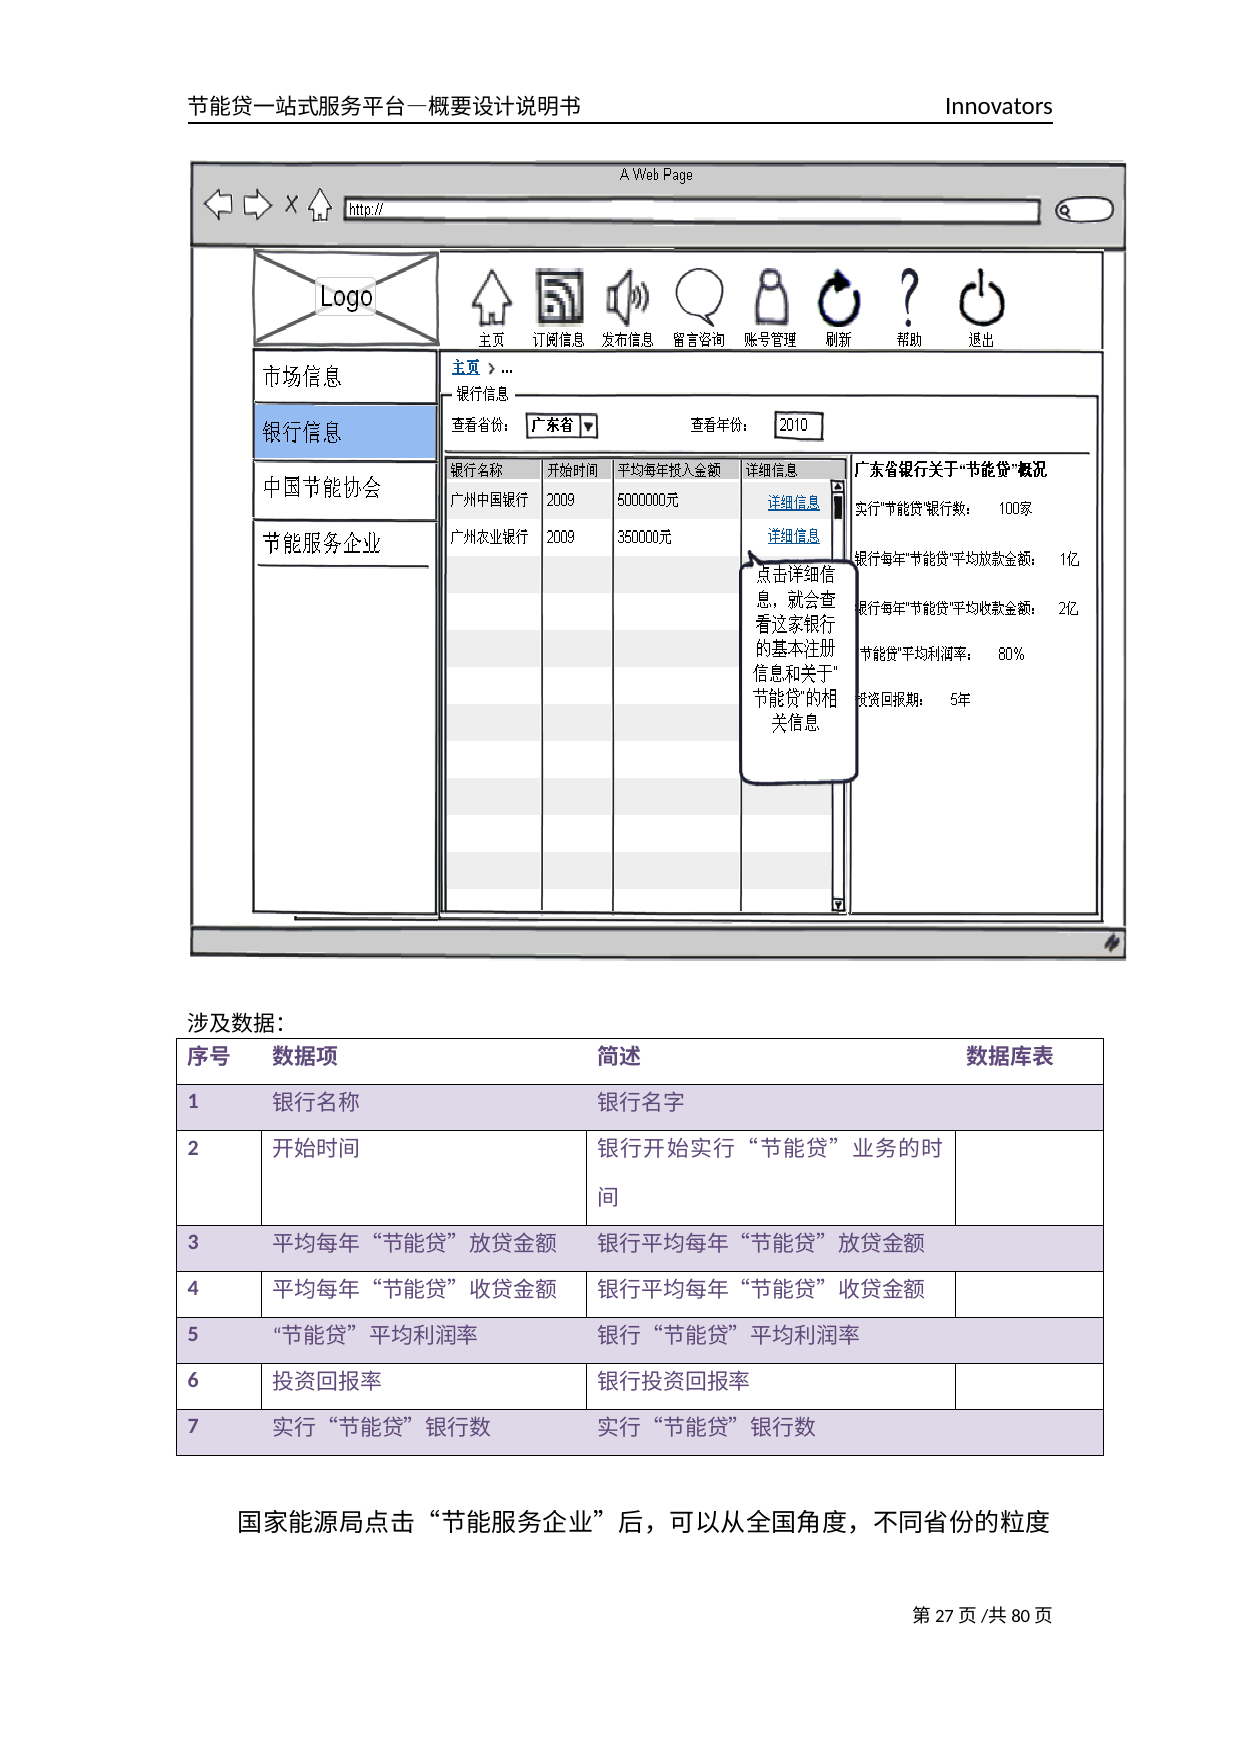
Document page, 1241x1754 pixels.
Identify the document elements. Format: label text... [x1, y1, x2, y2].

table_cell 投资回报率 [262, 1364, 586, 1409]
table_cell [955, 1410, 1103, 1455]
table_cell 5 [177, 1318, 261, 1363]
table_cell [955, 1318, 1103, 1363]
text 涉及数据： [187, 1005, 1053, 1038]
table_cell [955, 1226, 1103, 1271]
table_header 数据库表 [955, 1039, 1103, 1084]
table_cell 实行“节能贷”银行数 [586, 1410, 955, 1455]
table_cell 开始时间 [262, 1131, 586, 1224]
table_cell 平均每年“节能贷”收贷金额 [262, 1272, 586, 1317]
table_cell 平均每年“节能贷”放贷金额 [261, 1226, 586, 1271]
table_header 简述 [586, 1039, 955, 1084]
table_cell [956, 1364, 1103, 1409]
table_cell 银行名称 [261, 1085, 586, 1130]
picture [187, 160, 1127, 961]
table_cell 7 [177, 1410, 261, 1455]
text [187, 1488, 1053, 1553]
table_cell 实行“节能贷”银行数 [261, 1410, 586, 1455]
table_cell 4 [177, 1272, 261, 1317]
table_cell 1 [177, 1085, 261, 1130]
table_cell 银行“节能贷”平均利润率 [586, 1318, 955, 1363]
table_cell 2 [177, 1131, 261, 1224]
table_cell [956, 1272, 1103, 1317]
table_header 序号 [177, 1039, 261, 1084]
table_cell [956, 1131, 1103, 1224]
table_header 数据项 [261, 1039, 586, 1084]
table_cell 银行平均每年“节能贷”收贷金额 [587, 1272, 955, 1317]
table_cell [955, 1085, 1103, 1130]
table_cell 银行名字 [586, 1085, 955, 1130]
table_cell 银行平均每年“节能贷”放贷金额 [586, 1226, 955, 1271]
table_cell 6 [177, 1364, 261, 1409]
table_cell 银行投资回报率 [587, 1364, 955, 1409]
table_cell 3 [177, 1226, 261, 1271]
table_cell “节能贷”平均利润率 [261, 1318, 586, 1363]
table_cell 银行开始实行“节能贷”业务的时间 [587, 1131, 955, 1224]
